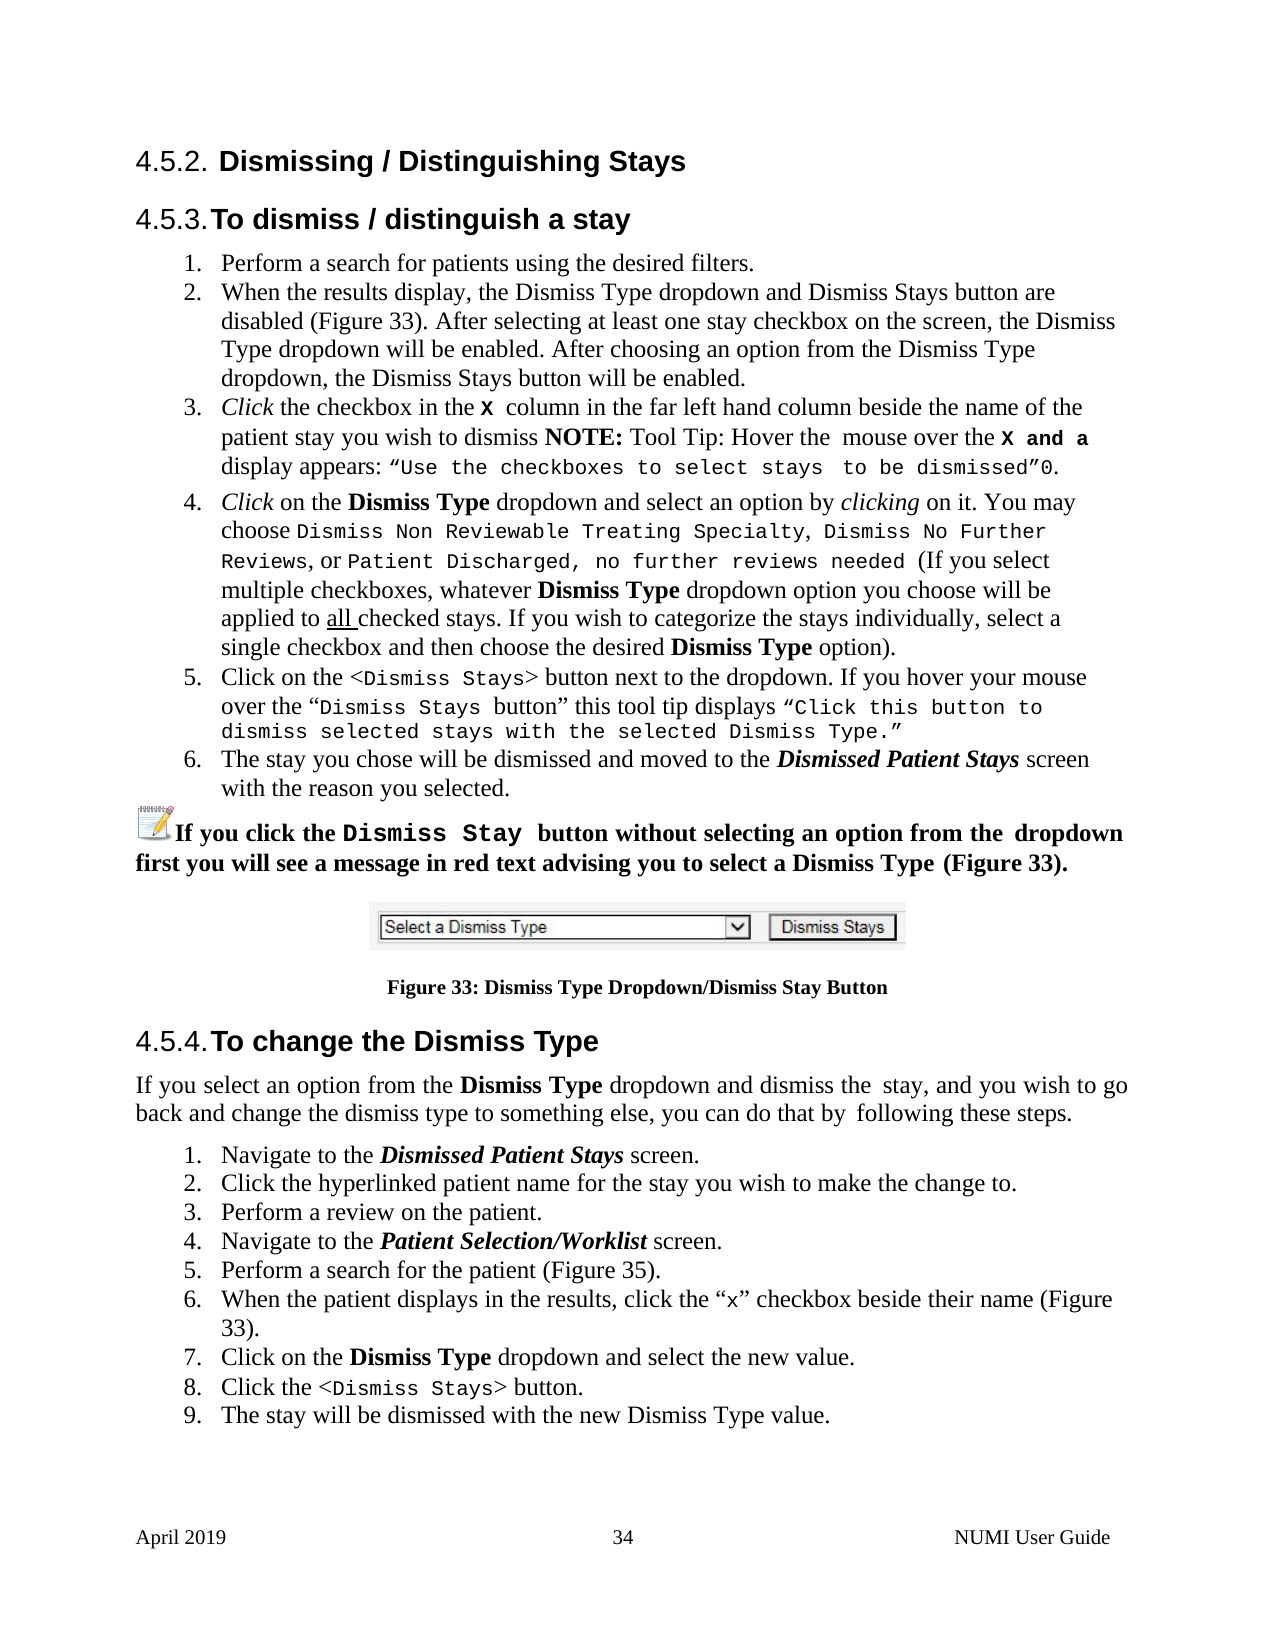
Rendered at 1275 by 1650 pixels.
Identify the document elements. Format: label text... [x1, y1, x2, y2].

list The stay will be dismissed with the new Dismiss Type value. [183, 1401, 1139, 1430]
text If you select an option from the Dismiss Type dropdown and dismiss the stay, and you wish to go back and change the dismiss type to something else, you can do that by following these steps. [135, 1070, 1129, 1127]
list Perform a search for the patient (Figure 35). [183, 1255, 1139, 1283]
list When the results display, the Dismiss Type dropdown and Dismiss Stays button are disabled (Figure 33). After selecting at least one stay checkbox on the screen, the Dismiss Type dropdown will be enabled. After choosing an option from the Dismiss Type dropdown, the Dismiss Stays button will be enabled. [183, 277, 1128, 392]
text If you click the Dismiss Stay button without selecting an option from the dropdown first you will see a message in red text advising you to select a Dismiss Type (Figure 33). [135, 802, 1139, 877]
list Click the <Dismiss Stays> button. [183, 1372, 1139, 1401]
list Perform a review on the patient. [183, 1197, 1139, 1226]
list Click on the Dismiss Type dropdown and select an option by clicking on it. You may choose Dismiss Non Reviewable Treating Specialty, Dismiss No Further Reviews, or Patient Discharged, no further reviews needed (If you select multiple checkboxes, whatever Dismiss Type dropdown option you choose will be applied to all checked stays. If you wish to categorize the stays individually, select a single checkbox and then choose the desired Dismiss Type option). [183, 487, 1097, 661]
list Click on the <Dismiss Stays> button next to the dropdown. If you hover your mouse over the “Dismiss Stays button” this tool tip displays “Click this button to dismiss selected stays with the selected Dismiss Type.” [183, 662, 1110, 744]
list Navigate to the Dismissed Patient Stays screen. [183, 1140, 1139, 1168]
list Click the checkbox in the X column in the far left hand column beside the name of the patient stay you wish to dismiss NOTE: Tool Tip: Hover the mouse over the X and a display appears: “Use the checkboxes to select stays to be dismissed”0. [183, 392, 1093, 481]
picture [135, 802, 175, 841]
subtitle To change the Dismiss Type [135, 1024, 1139, 1057]
list Click on the Dismiss Type dropdown and select the new value. [183, 1343, 1139, 1371]
subtitle To dismiss / distinguish a stay [135, 202, 1139, 236]
list Navigate to the Patient Selection/Worklist screen. [183, 1226, 1139, 1255]
subtitle Dismissing / Distinguishing Stays [135, 144, 1139, 177]
list Click the hyperlinked patient name for the stay you wish to make the change to. [183, 1168, 1139, 1197]
list The stay you chose will be dismissed and moved to the Dismissed Patient Stays screen with the reason you selected. [183, 744, 1114, 802]
list Perform a search for patients using the desired filters. [183, 248, 1139, 277]
list When the patient displays in the results, click the “x” checkbox beside their name (Figure 33). [183, 1284, 1139, 1343]
text Figure 33: Dismiss Type Dropdown/Dismiss Stay Button [135, 975, 1139, 999]
picture [369, 902, 906, 950]
